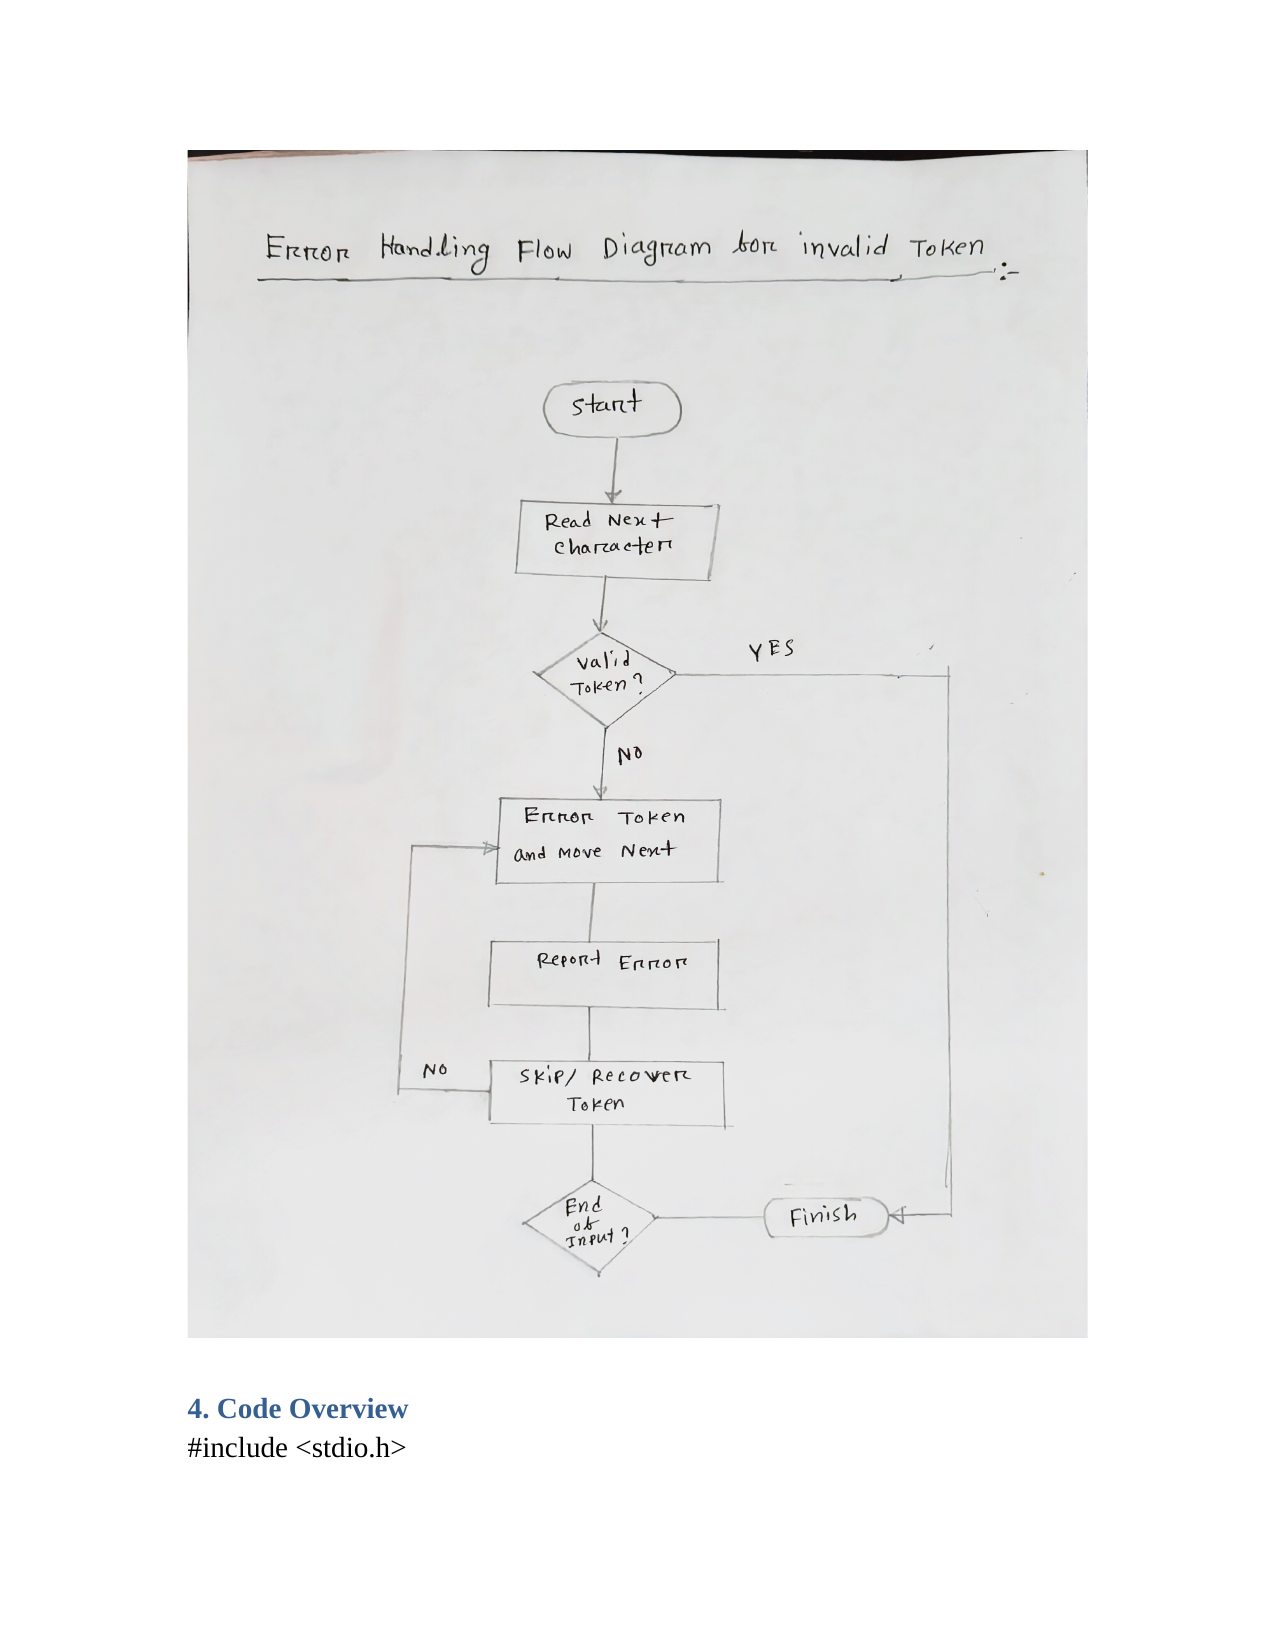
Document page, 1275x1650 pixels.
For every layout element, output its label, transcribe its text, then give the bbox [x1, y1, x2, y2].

text #include <stdio.h> [187, 1430, 1087, 1463]
picture [187, 150, 1088, 1338]
subtitle 4. Code Overview [187, 1391, 1087, 1425]
